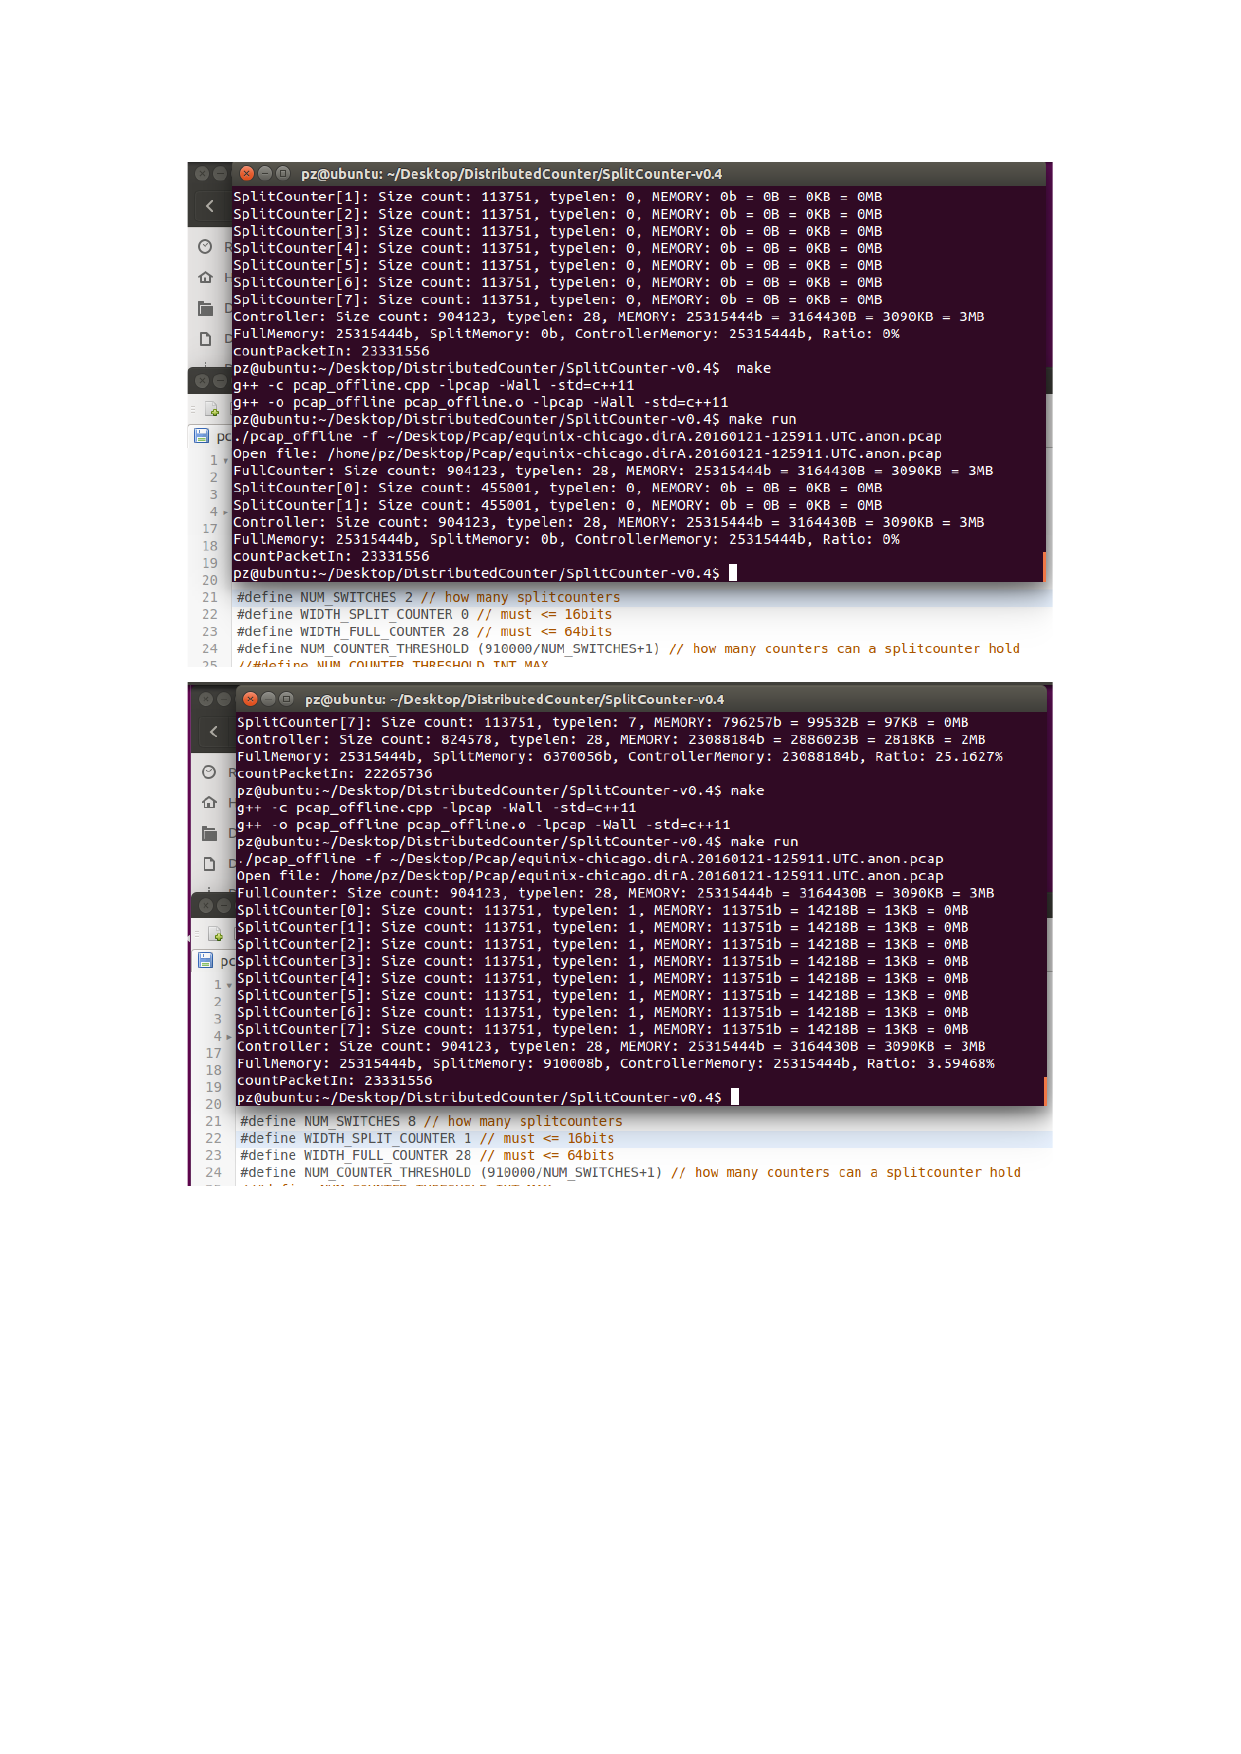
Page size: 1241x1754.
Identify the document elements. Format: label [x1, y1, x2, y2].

picture [187, 682, 1053, 1186]
picture [187, 162, 1053, 667]
